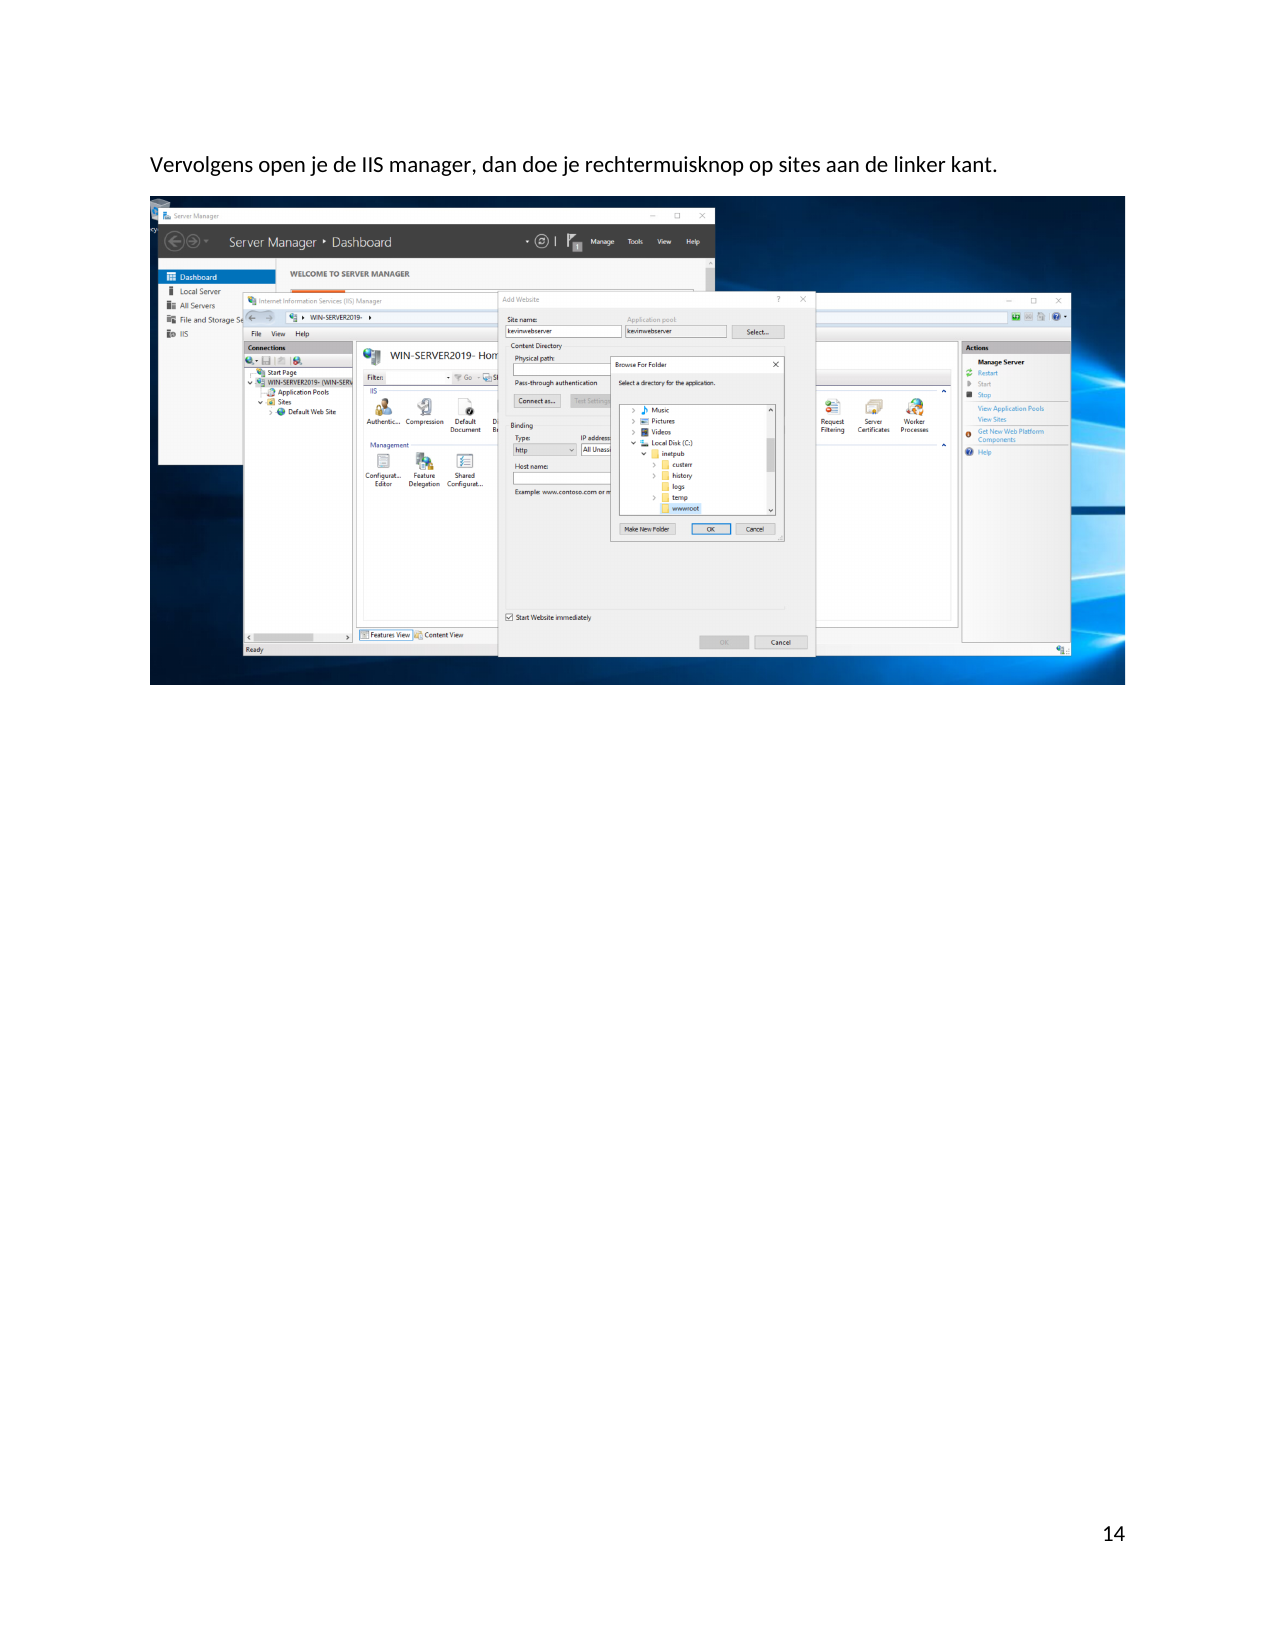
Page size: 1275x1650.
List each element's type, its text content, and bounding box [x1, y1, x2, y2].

picture [150, 196, 1125, 685]
text Vervolgens open je de IIS manager, dan doe je rechtermuisknop op sites aan de linker kant. [150, 150, 1125, 178]
